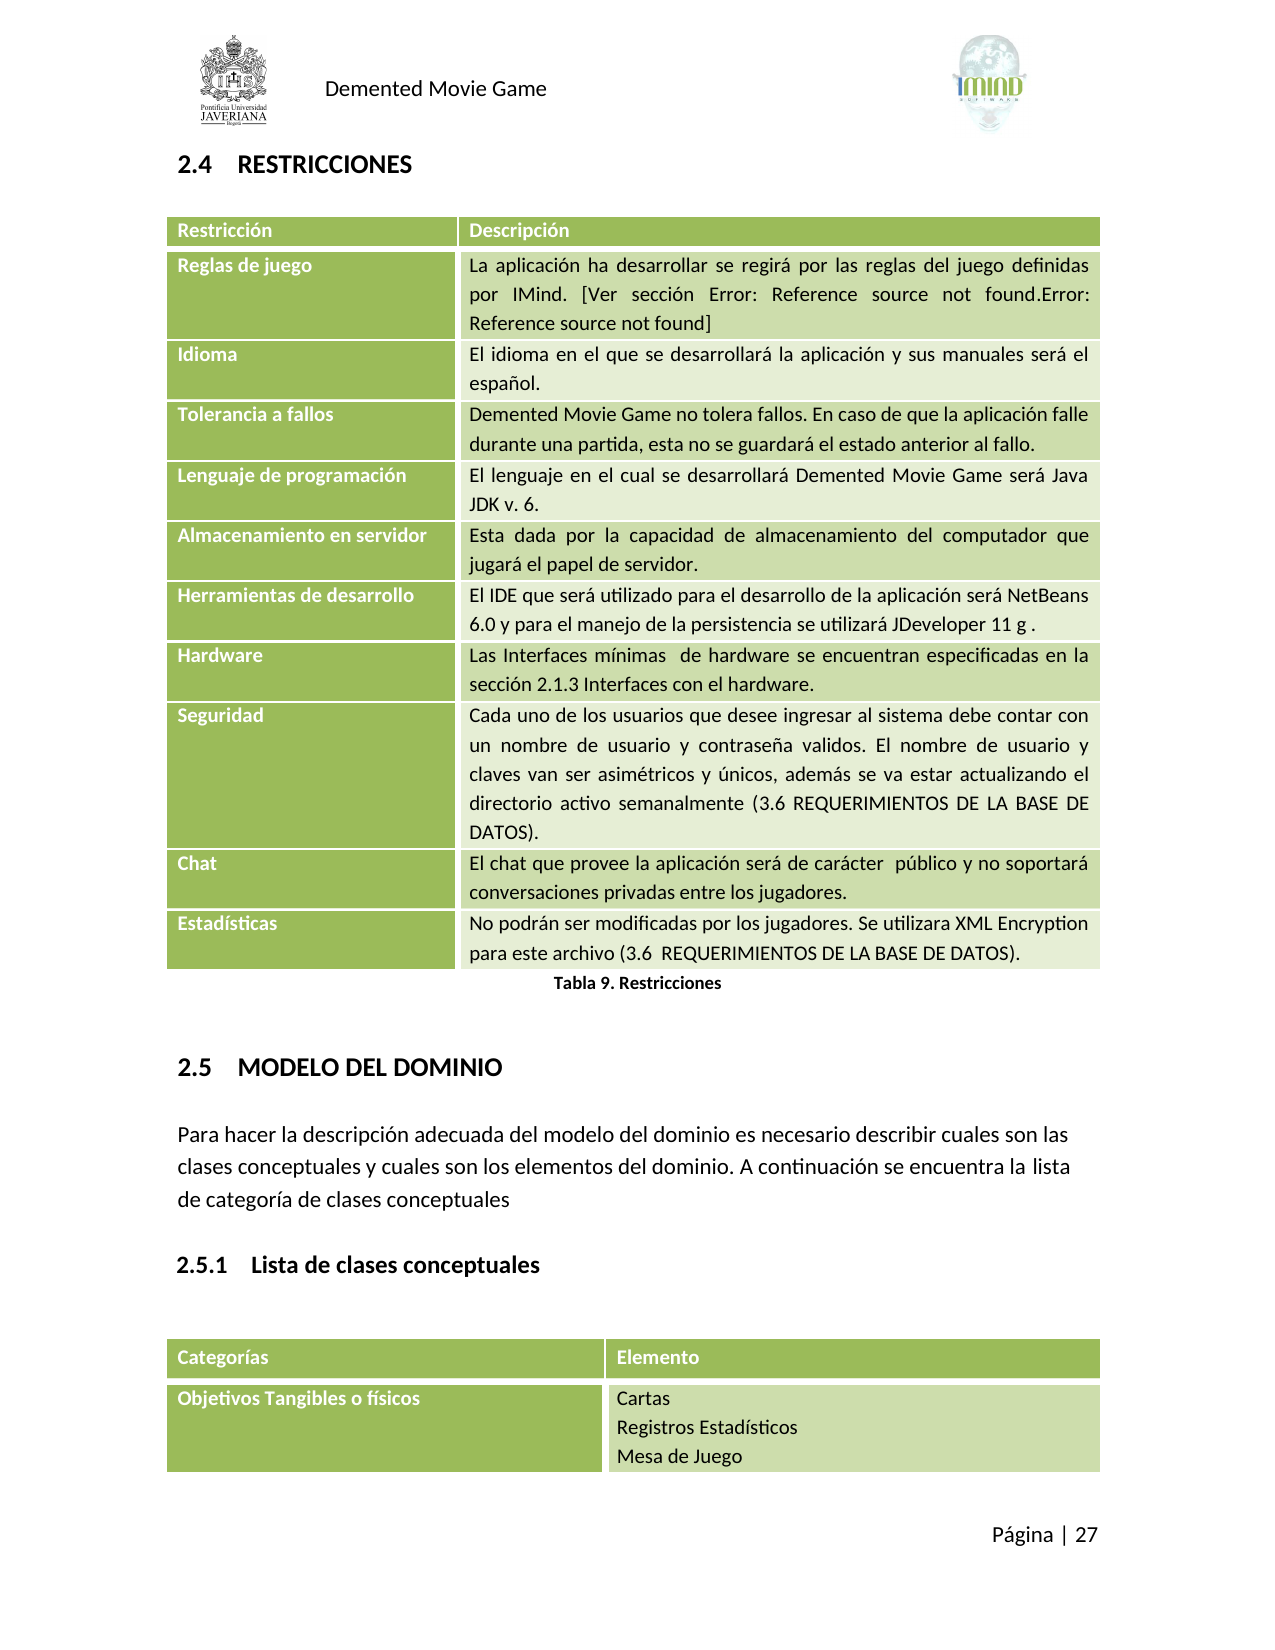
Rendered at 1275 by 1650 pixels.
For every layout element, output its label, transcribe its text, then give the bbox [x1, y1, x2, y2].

table_cell Idioma [167, 341, 455, 399]
table_cell Demented Movie Game no tolera fallos. En caso de que la aplicación falle durante una partida, esta no se guardará el estado anterior al fallo. [461, 402, 1100, 460]
table_header Restricción [167, 217, 457, 246]
table_cell Tolerancia a fallos [167, 402, 455, 460]
table_cell Reglas de juego [167, 252, 455, 339]
picture [200, 35, 267, 126]
table_cell Hardware [167, 643, 455, 701]
text Para hacer la descripción adecuada del modelo del dominio es necesario describir cuales son las clases conceptuales y cuales son los elementos del dominio. A continuación se encuentra la lista de categoría de clases conceptuales [177, 1120, 1098, 1213]
table_cell El chat que provee la aplicación será de carácter público y no soportará conversaciones privadas entre los jugadores. [461, 850, 1100, 908]
picture [951, 35, 1033, 138]
table_cell Esta dada por la capacidad de almacenamiento del computador que jugará el papel de servidor. [461, 522, 1100, 580]
table_cell Chat [167, 850, 455, 908]
subtitle RESTRICCIONES [177, 148, 1098, 181]
table_cell Almacenamiento en servidor [167, 522, 455, 580]
table_cell Seguridad [167, 703, 455, 848]
table_cell Las Interfaces mínimas de hardware se encuentran especificadas en la sección 2.1.3 Interfaces con el hardware. [461, 643, 1100, 701]
table_cell El lenguaje en el cual se desarrollará Demented Movie Game será Java JDK v. 6. [461, 462, 1100, 520]
table_header Categorías [167, 1339, 604, 1378]
table_cell Estadísticas [167, 911, 455, 969]
table_cell Objetivos Tangibles o físicos [167, 1385, 602, 1472]
table_cell El IDE que será utilizado para el desarrollo de la aplicación será NetBeans 6.0 y para el manejo de la persistencia se utilizará JDeveloper 11 g . [461, 582, 1100, 640]
table_cell El idioma en el que se desarrollará la aplicación y sus manuales será el español. [461, 341, 1100, 399]
table_cell Cartas Registros Estadísticos Mesa de Juego [609, 1385, 1100, 1472]
text Tabla 9. Restricciones [177, 971, 1098, 994]
table_cell Lenguaje de programación [167, 462, 455, 520]
subtitle MODELO DEL DOMINIO [177, 1050, 1098, 1083]
subtitle Lista de clases conceptuales [176, 1249, 1098, 1279]
table_header Elemento [606, 1339, 1100, 1378]
table_header Descripción [459, 217, 1100, 246]
table_cell Herramientas de desarrollo [167, 582, 455, 640]
